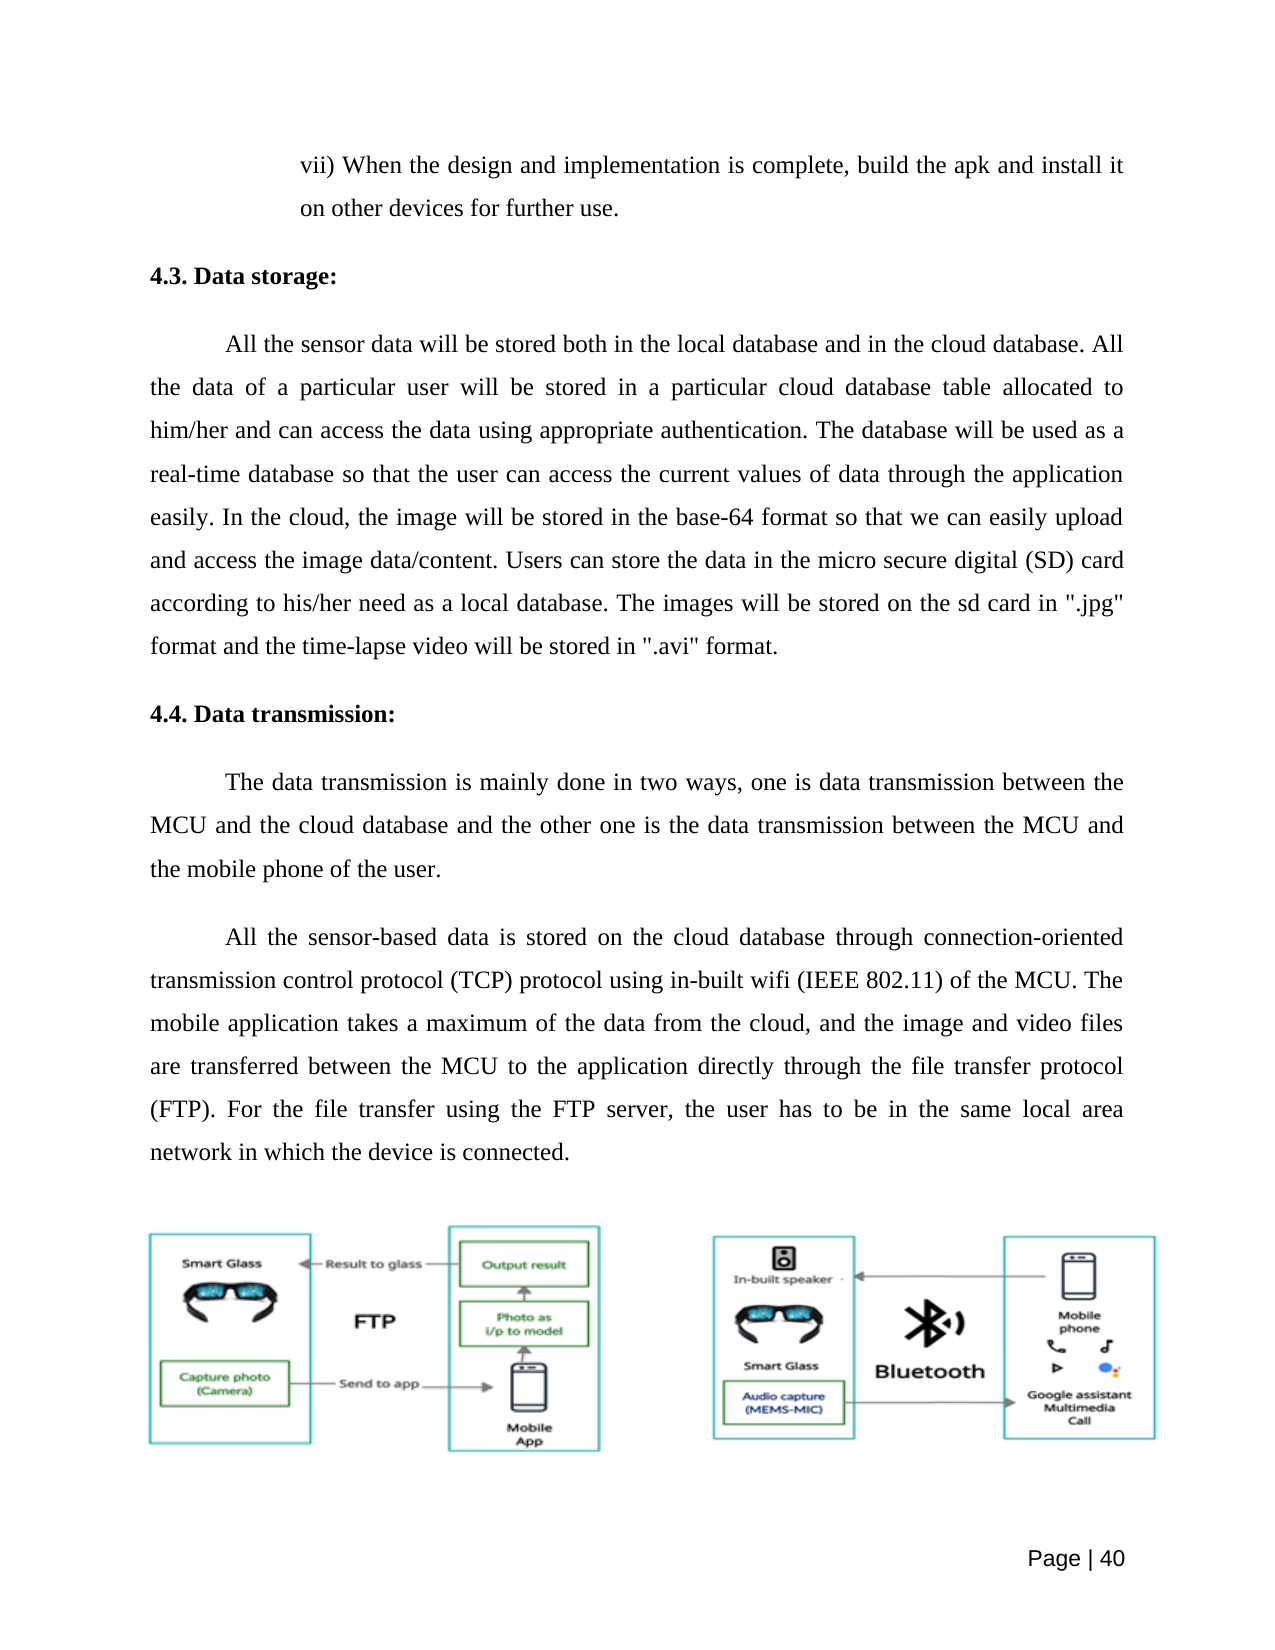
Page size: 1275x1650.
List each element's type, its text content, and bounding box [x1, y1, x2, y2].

text All the sensor data will be stored both in the local database and in the cloud database. All the data of a particular user will be stored in a particular cloud database table allocated to him/her and can access the data using appropriate authentication. The database will be used as a real-time database so that the user can access the current values of data through the application easily. In the cloud, the image will be stored in the base-64 format so that we can easily upload and access the image data/content. Users can store the data in the micro secure digital (SD) card according to his/her need as a local database. The images will be stored on the sd card in ".jpg" format and the time-lapse video will be stored in ".avi" format. [150, 329, 1125, 660]
text 4.3. Data storage: [150, 261, 1125, 290]
picture [142, 1225, 610, 1457]
text 4.4. Data transmission: [150, 699, 1125, 728]
text vii) When the design and implementation is complete, build the apk and install it on other devices for further use. [300, 150, 1125, 222]
picture [706, 1231, 1163, 1445]
text The data transmission is mainly done in two ways, one is data transmission between the MCU and the cloud database and the other one is the data transmission between the MCU and the mobile phone of the user. [150, 767, 1125, 882]
text All the sensor-based data is stored on the cloud database through connection-oriented transmission control protocol (TCP) protocol using in-built wifi (IEEE 802.11) of the MCU. The mobile application takes a maximum of the data from the cloud, and the image and video files are transferred between the MCU to the application directly through the file transfer protocol (FTP). For the file transfer using the FTP server, the user has to be in the same local area network in which the device is connected. [150, 922, 1125, 1166]
